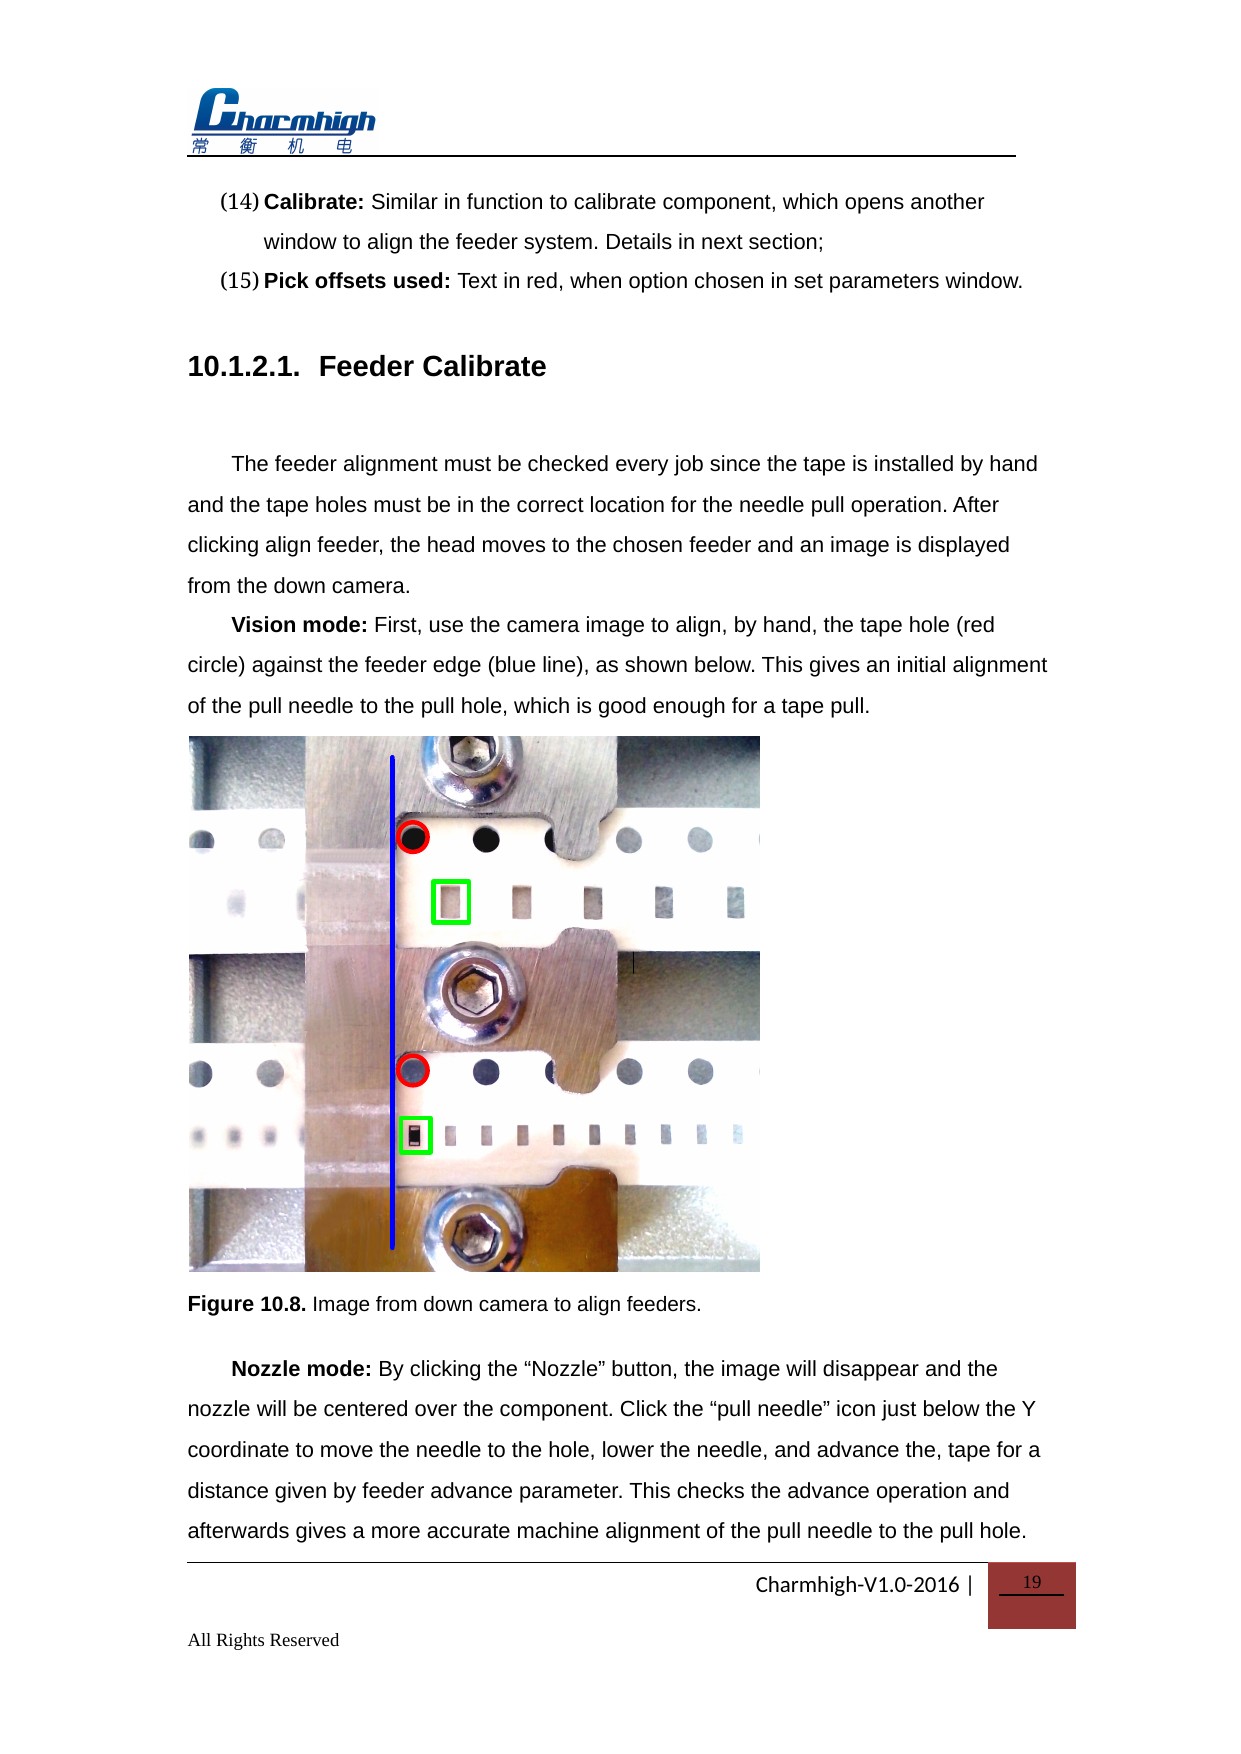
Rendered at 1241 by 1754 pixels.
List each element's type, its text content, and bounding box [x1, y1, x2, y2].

text The feeder alignment must be checked every job since the tape is installed by hand and the tape holes must be in the correct location for the needle pull operation. After clicking align feeder, the head moves to the chosen feeder and an image is displayed from the down camera. [187, 447, 1053, 602]
list Calibrate: Similar in function to calibrate component, which opens another window to align the feeder system. Details in next section; [220, 185, 1053, 258]
subtitle Feeder Calibrate [187, 333, 1053, 398]
list Pick offsets used: Text in red, when option chosen in set parameters window. [220, 264, 1053, 297]
text Nozzle mode: By clicking the “Nozzle” button, the image will disappear and the nozzle will be centered over the component. Click the “pull needle” icon just below the Y coordinate to move the needle to the hole, lower the needle, and advance the, tape for a distance given by feeder advance parameter. This checks the advance operation and afterwards gives a more accurate machine alignment of the pull needle to the pull hole. [187, 1352, 1053, 1547]
text Vision mode: First, use the camera image to align, by hand, the tape hole (red circle) against the feeder edge (blue line), as shown below. This gives an initial alignment of the pull needle to the pull hole, which is good enough for a tape pull. [187, 608, 1053, 722]
text Figure 10.8. Image from down camera to align feeders. [187, 1287, 1053, 1319]
picture [187, 88, 379, 154]
